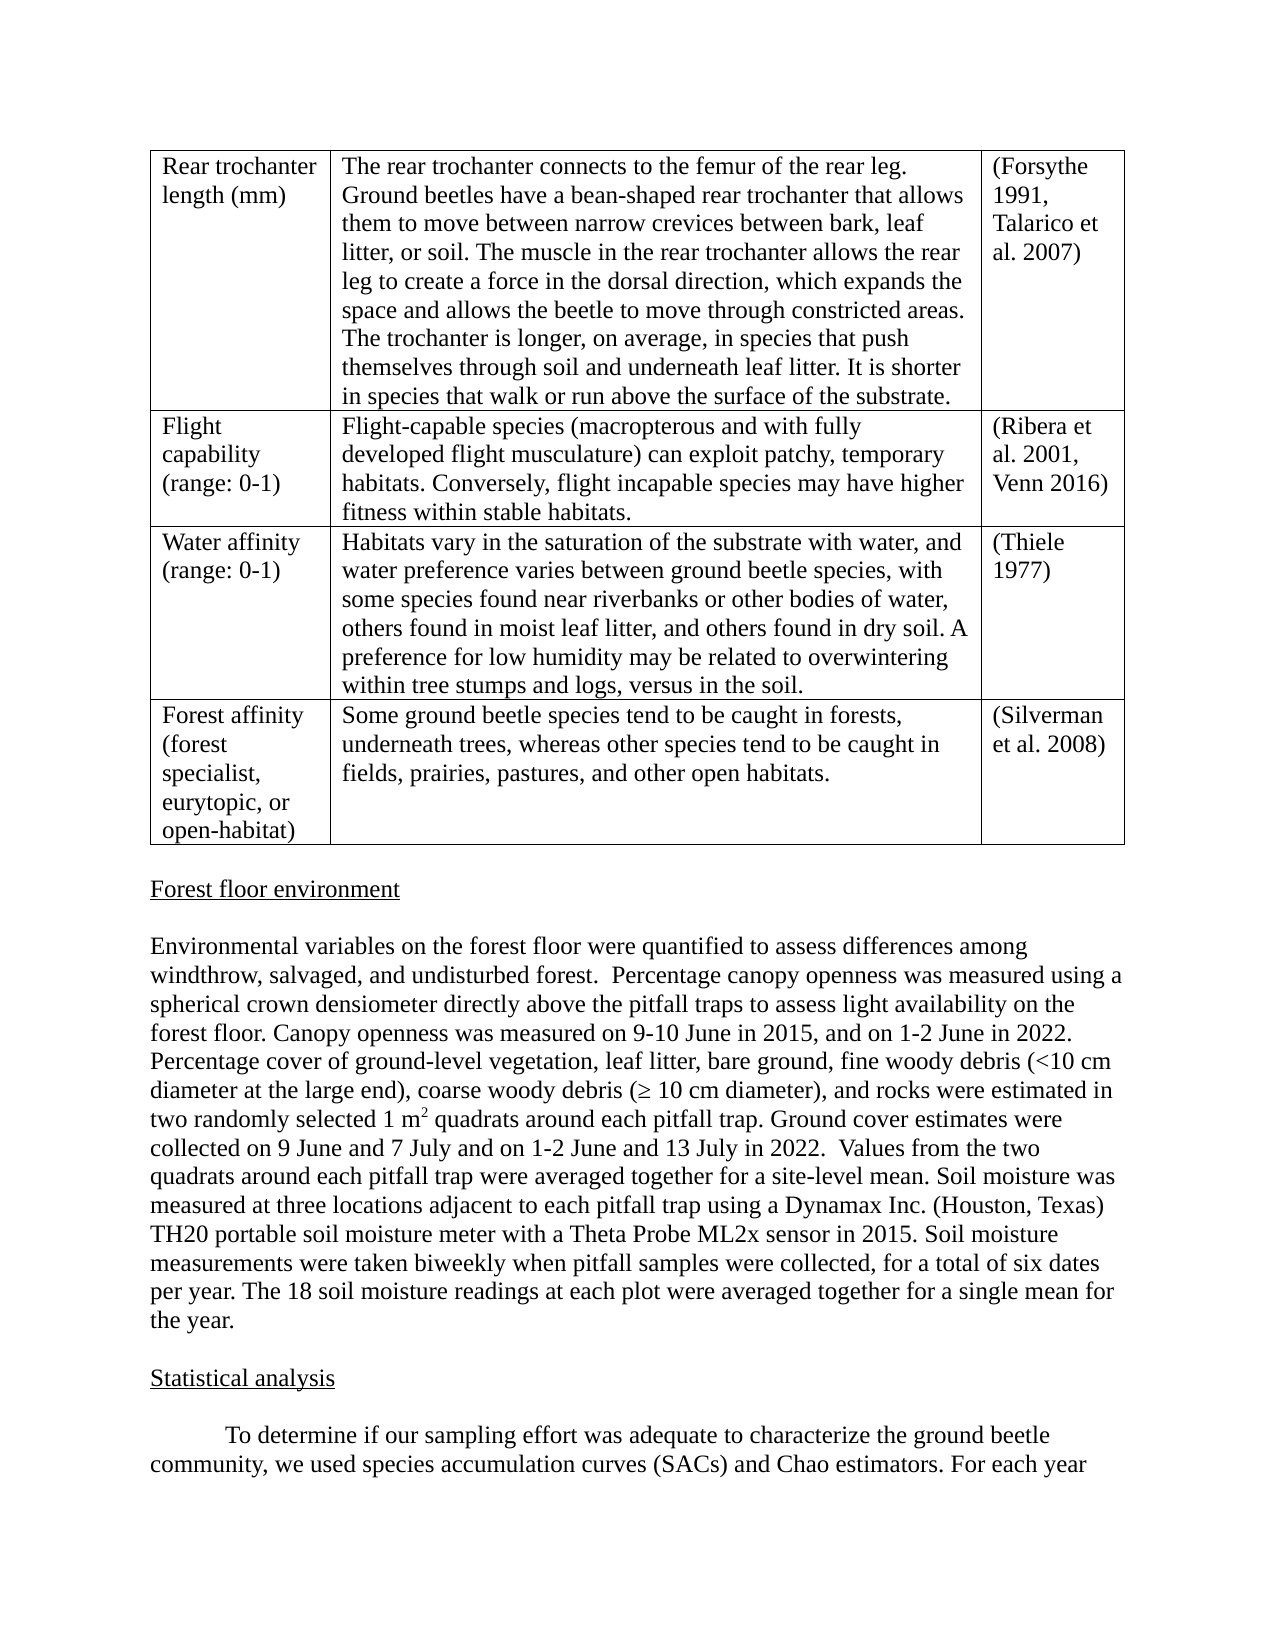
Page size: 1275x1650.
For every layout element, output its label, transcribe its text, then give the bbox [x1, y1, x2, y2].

table_cell Rear trochanter length (mm) [151, 151, 330, 410]
table_cell Forest affinity (forest specialist, eurytopic, or open-habitat) [151, 700, 330, 844]
table_cell (Thiele 1977) [982, 527, 1124, 699]
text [150, 1420, 1125, 1478]
table_cell Flight-capable species (macropterous and with fully developed flight musculature) can exploit patchy, temporary habitats. Conversely, flight incapable species may have higher fitness within stable habitats. [331, 411, 981, 526]
table_cell The rear trochanter connects to the femur of the rear leg. Ground beetles have a bean-shaped rear trochanter that allows them to move between narrow crevices between bark, leaf litter, or soil. The muscle in the rear trochanter allows the rear leg to create a force in the dorsal direction, which expands the space and allows the beetle to move through constricted areas. The trochanter is longer, on average, in species that push themselves through soil and underneath leaf litter. It is shorter in species that walk or run above the surface of the substrate. [331, 151, 981, 410]
text Forest floor environment [150, 874, 1125, 903]
table_cell Some ground beetle species tend to be caught in forests, underneath trees, whereas other species tend to be caught in fields, prairies, pastures, and other open habitats. [331, 700, 981, 844]
table_cell Water affinity (range: 0-1) [151, 527, 330, 699]
table_cell Flight capability (range: 0-1) [151, 411, 330, 526]
table_cell Habitats vary in the saturation of the substrate with water, and water preference varies between ground beetle species, with some species found near riverbanks or other bodies of water, others found in moist leaf litter, and others found in dry soil. A preference for low humidity may be related to overwintering within tree stumps and logs, versus in the soil. [331, 527, 981, 699]
table_cell (Forsythe 1991, Talarico et al. 2007) [982, 151, 1124, 410]
table_cell (Ribera et al. 2001, Venn 2016) [982, 411, 1124, 526]
table_cell (Silverman et al. 2008) [982, 700, 1124, 844]
text Environmental variables on the forest floor were quantified to assess differences among windthrow, salvaged, and undisturbed forest. Percentage canopy openness was measured using a spherical crown densiometer directly above the pitfall traps to assess light availability on the forest floor. Canopy openness was measured on 9-10 June in 2015, and on 1-2 June in 2022. Percentage cover of ground-level vegetation, leaf litter, bare ground, fine woody debris (<10 cm diameter at the large end), coarse woody debris (≥ 10 cm diameter), and rocks were estimated in two randomly selected 1 m2 quadrats around each pitfall trap. Ground cover estimates were collected on 9 June and 7 July and on 1-2 June and 13 July in 2022. Values from the two quadrats around each pitfall trap were averaged together for a site-level mean. Soil moisture was measured at three locations adjacent to each pitfall trap using a Dynamax Inc. (Houston, Texas) TH20 portable soil moisture meter with a Theta Probe ML2x sensor in 2015. Soil moisture measurements were taken biweekly when pitfall samples were collected, for a total of six dates per year. The 18 soil moisture readings at each plot were averaged together for a single mean for the year. [150, 931, 1125, 1334]
text Statistical analysis [150, 1363, 1125, 1391]
